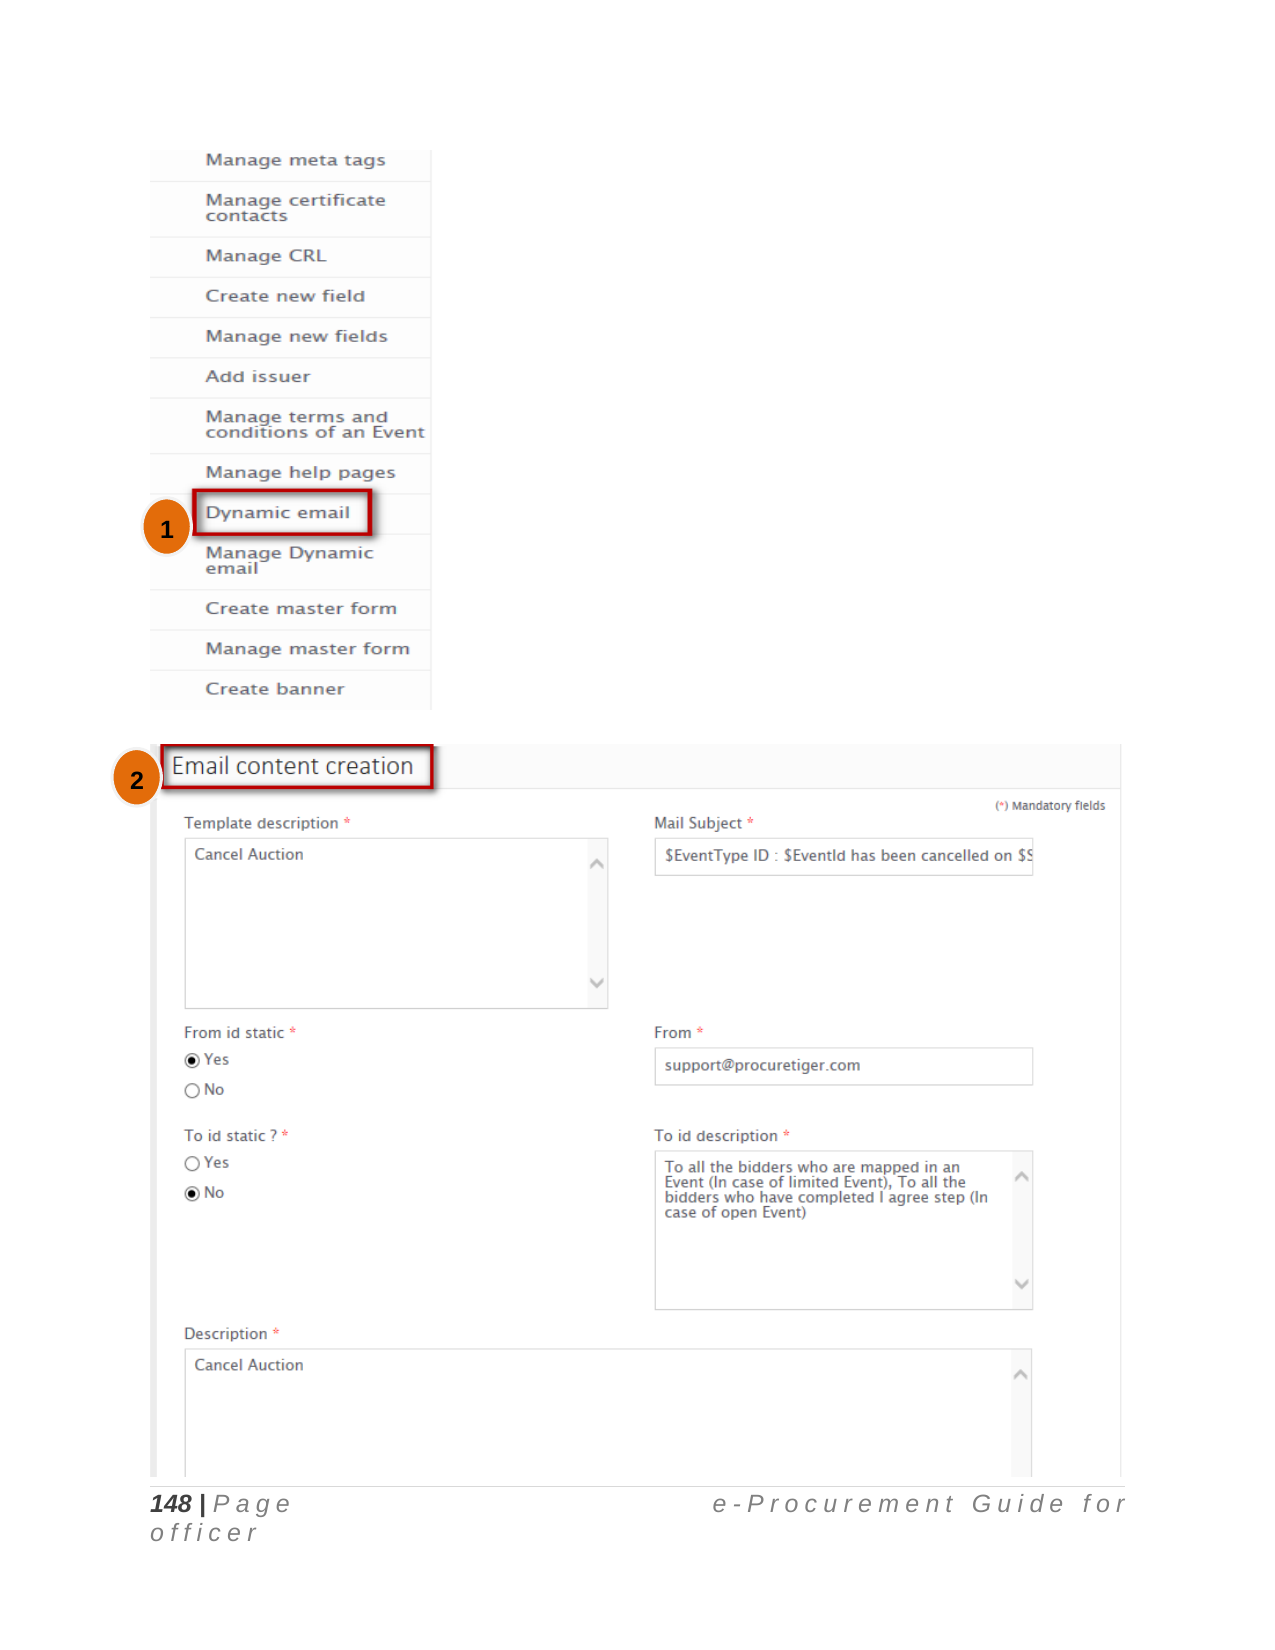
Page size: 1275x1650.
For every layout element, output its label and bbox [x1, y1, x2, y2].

picture [150, 744, 1125, 1477]
picture [150, 150, 443, 710]
